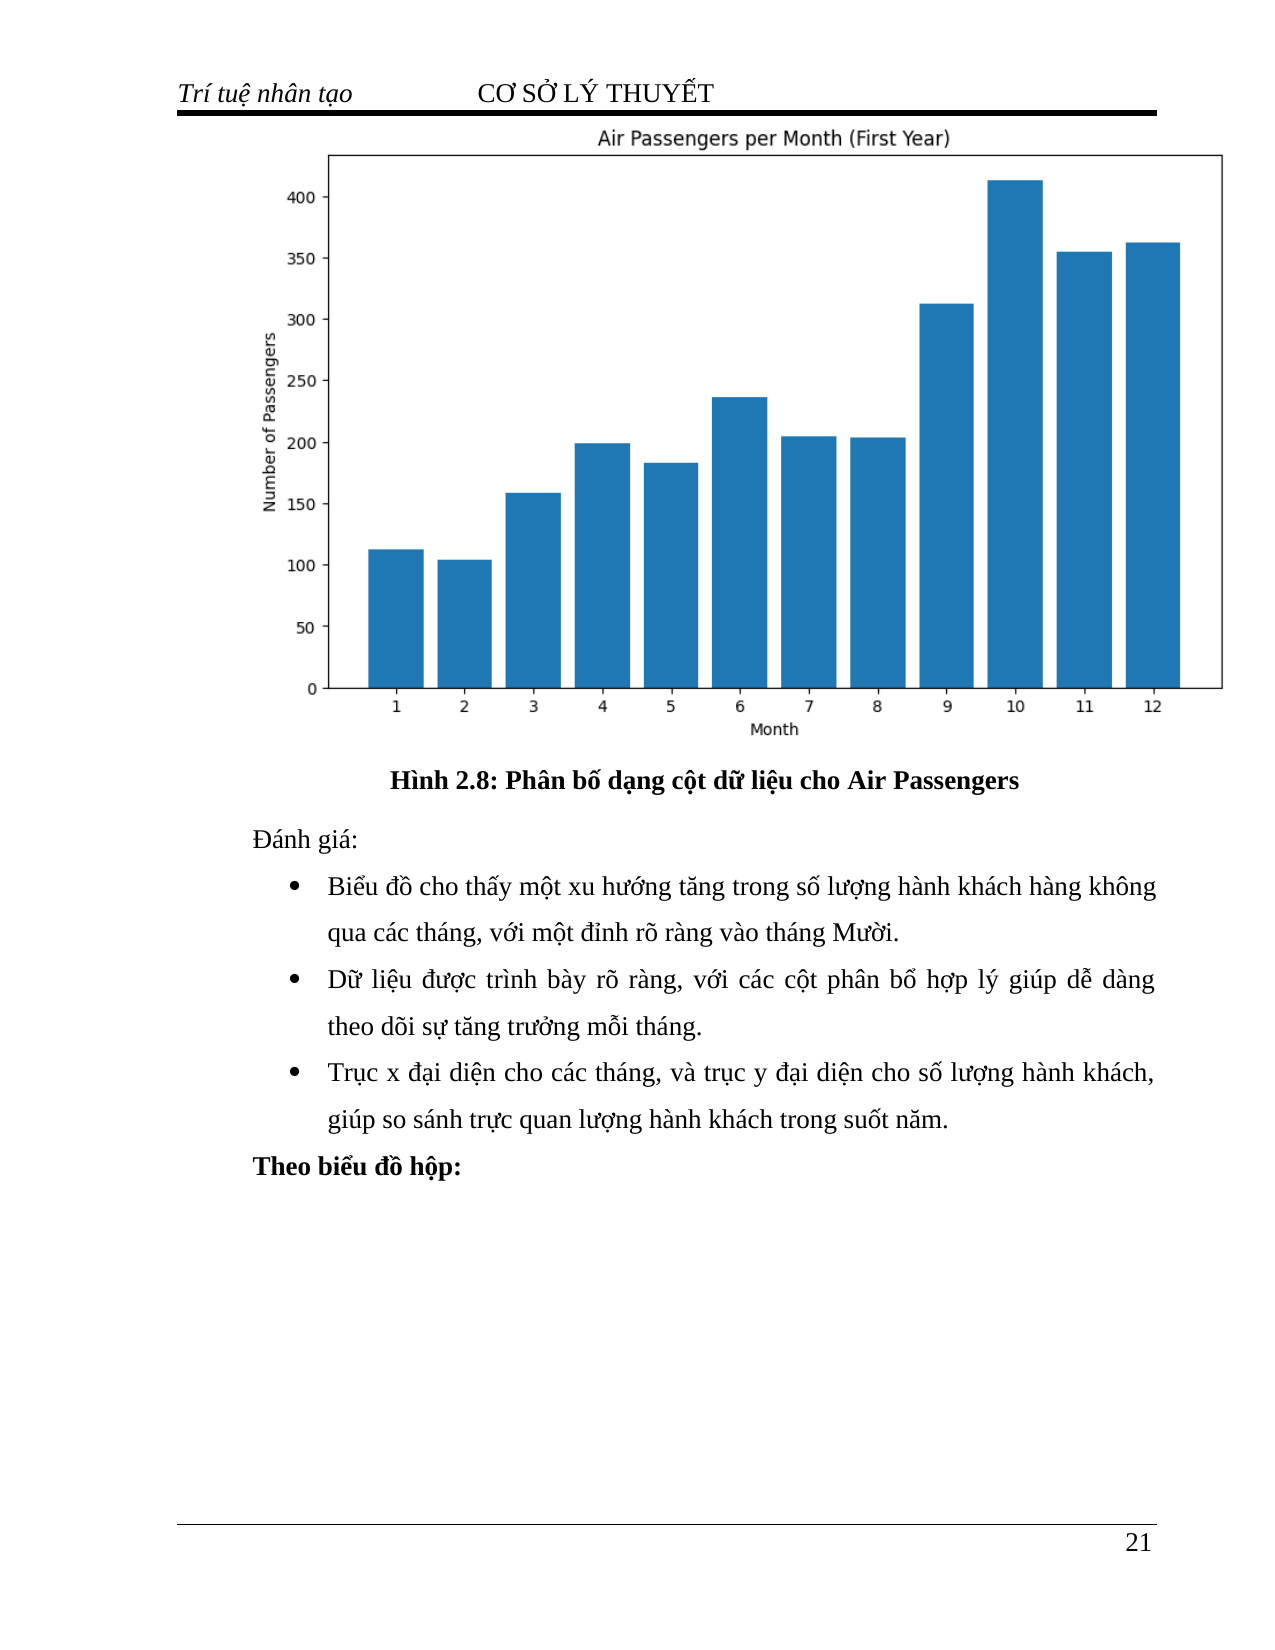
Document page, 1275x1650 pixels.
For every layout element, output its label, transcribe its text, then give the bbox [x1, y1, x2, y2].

text Đánh giá: [177, 823, 1157, 854]
text Theo biểu đồ hộp: [177, 1150, 1157, 1181]
list Dữ liệu được trình bày rõ ràng, với các cột phân bổ hợp lý giúp dễ dàng theo dõi sự tăng trưởng mỗi tháng. [290, 963, 1157, 1041]
list Biểu đồ cho thấy một xu hướng tăng trong số lượng hành khách hàng không qua các tháng, với một đỉnh rõ ràng vào tháng Mười. [290, 870, 1157, 948]
picture [252, 118, 1232, 749]
text Hình 2.8: Phân bố dạng cột dữ liệu cho Air Passengers [177, 764, 1157, 795]
list Trục x đại diện cho các tháng, và trục y đại diện cho số lượng hành khách, giúp so sánh trực quan lượng hành khách trong suốt năm. [290, 1057, 1157, 1134]
